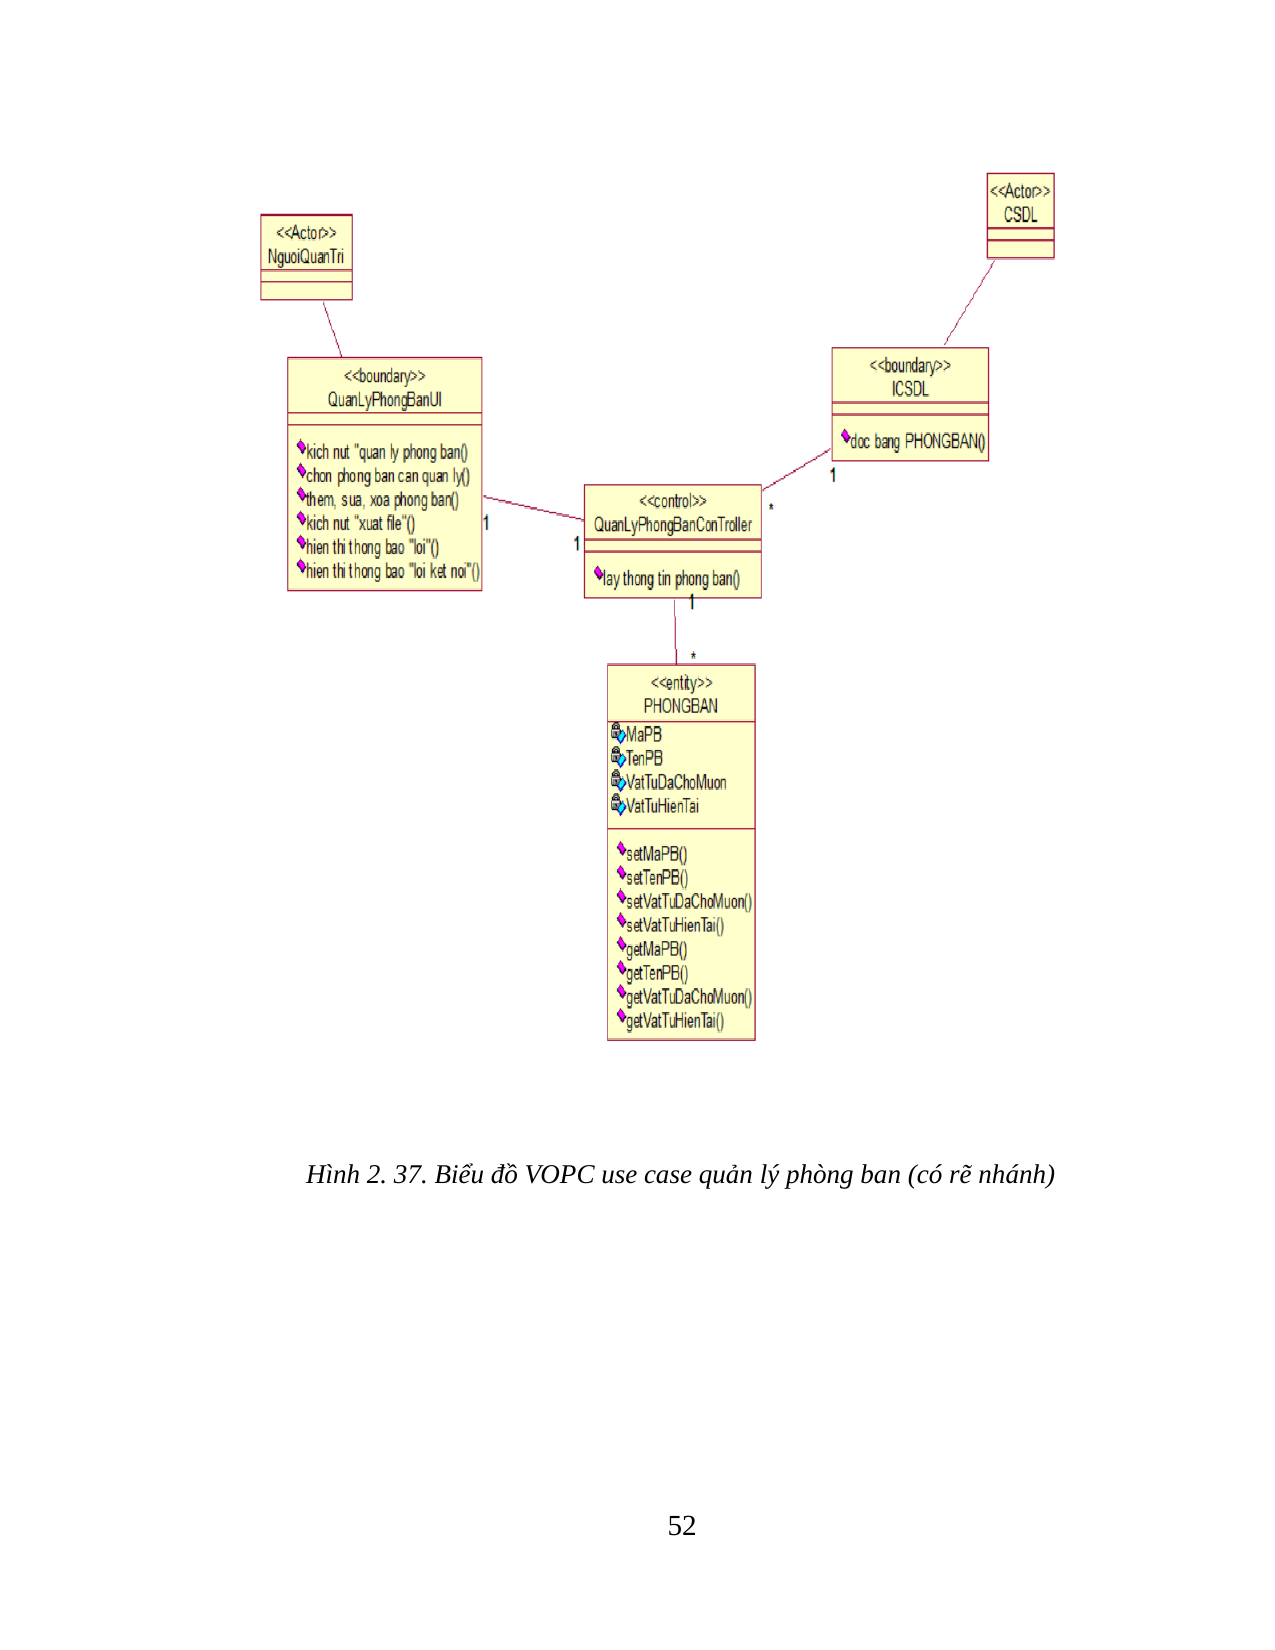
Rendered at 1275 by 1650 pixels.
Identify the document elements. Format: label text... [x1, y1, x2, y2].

picture [206, 147, 1147, 1139]
text Hình 2. 37. Biểu đồ VOPC use case quản lý phòng ban (có rẽ nhánh) [207, 1158, 1157, 1189]
